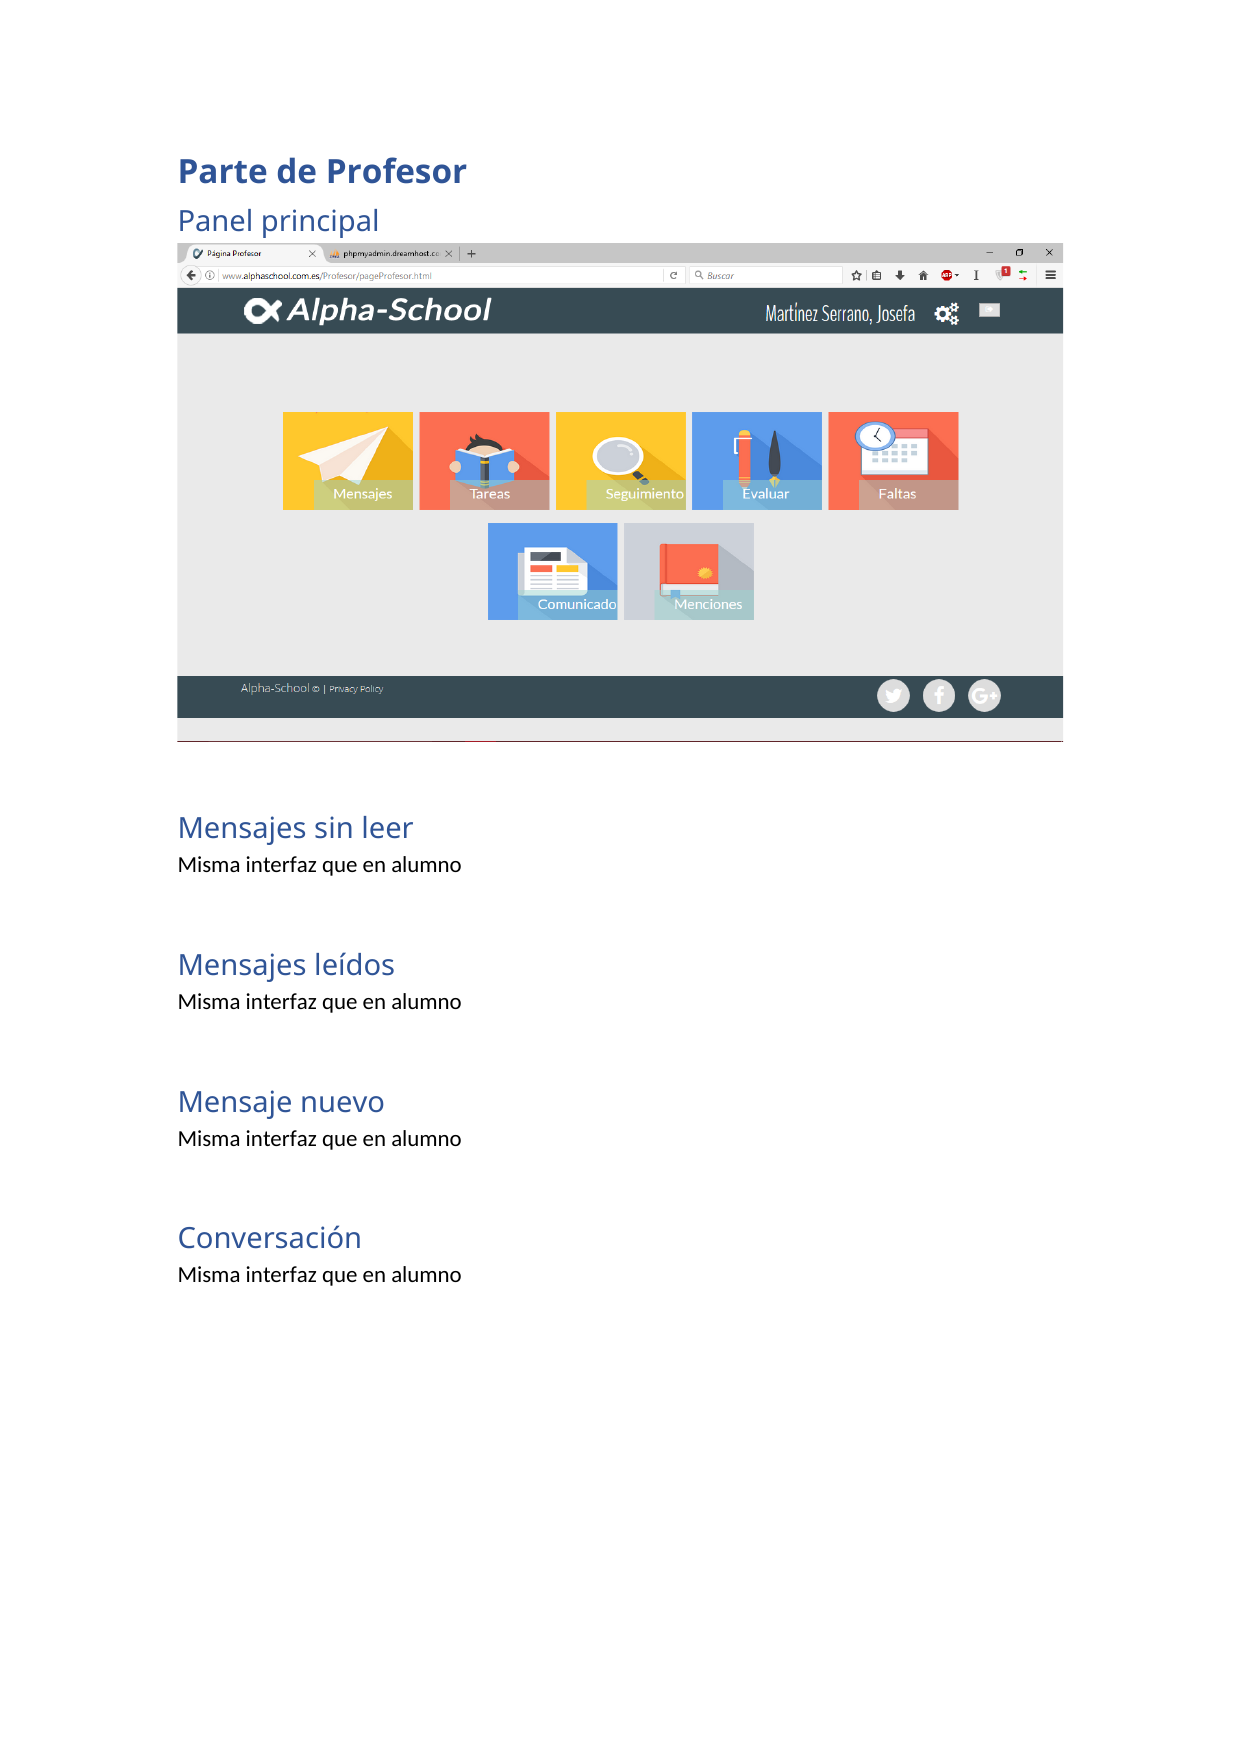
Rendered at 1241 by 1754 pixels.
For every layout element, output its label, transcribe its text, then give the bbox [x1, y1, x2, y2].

text Misma interfaz que en alumno [177, 851, 1063, 878]
subtitle Panel principal [177, 201, 1063, 240]
subtitle Conversación [177, 1217, 1063, 1257]
subtitle Mensajes leídos [177, 944, 1063, 984]
text Misma interfaz que en alumno [177, 987, 1063, 1015]
text Misma interfaz que en alumno [177, 1124, 1063, 1152]
subtitle Mensaje nuevo [177, 1081, 1063, 1121]
picture [177, 243, 1064, 742]
subtitle Mensajes sin leer [177, 808, 1063, 847]
text Misma interfaz que en alumno [177, 1260, 1063, 1288]
subtitle Parte de Profesor [177, 148, 1063, 193]
